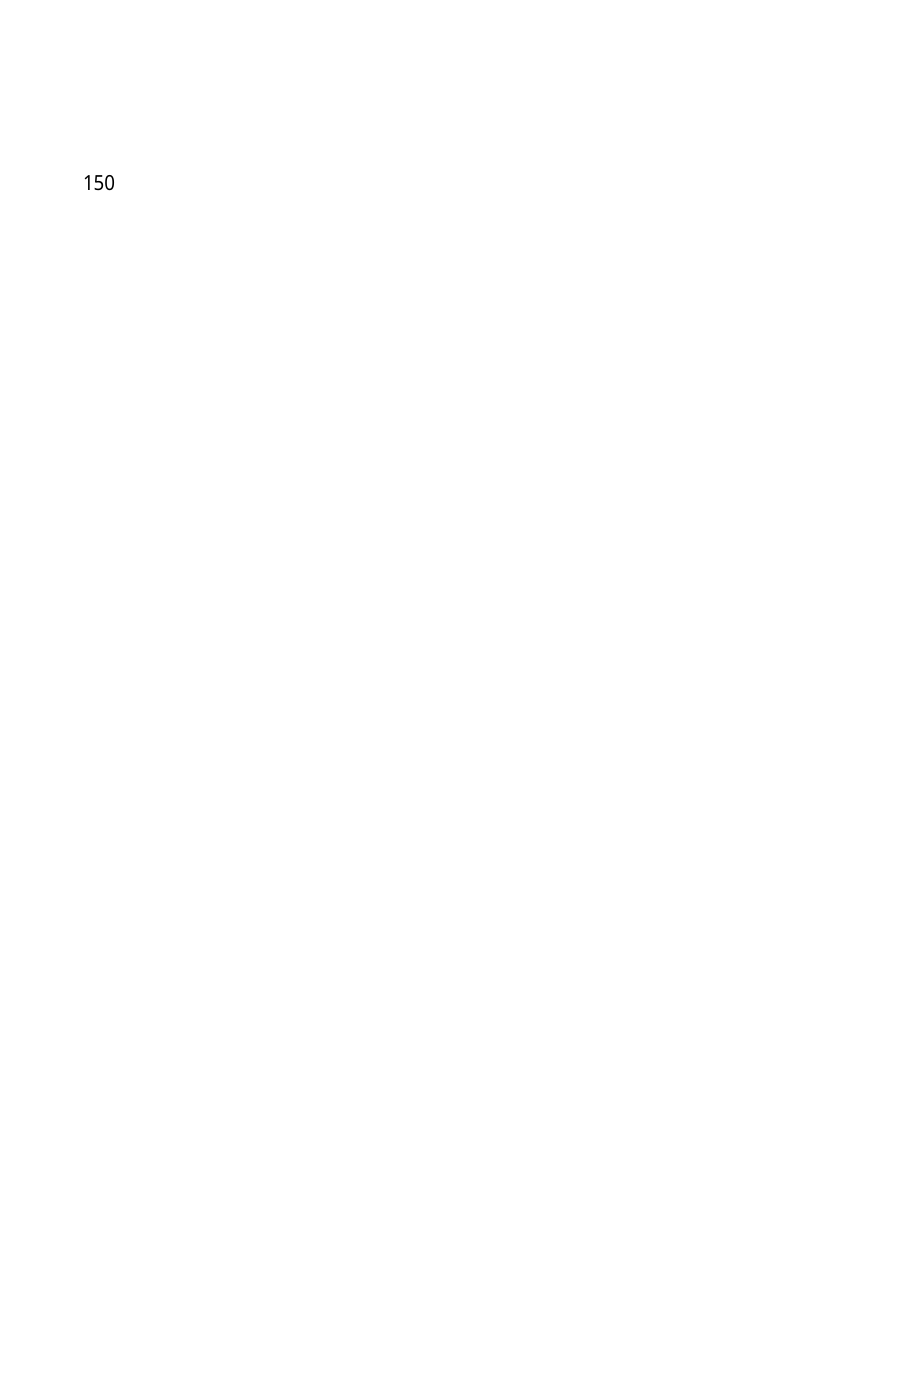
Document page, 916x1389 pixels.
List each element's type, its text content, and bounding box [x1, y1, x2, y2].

subtitle 150 [83, 168, 845, 196]
